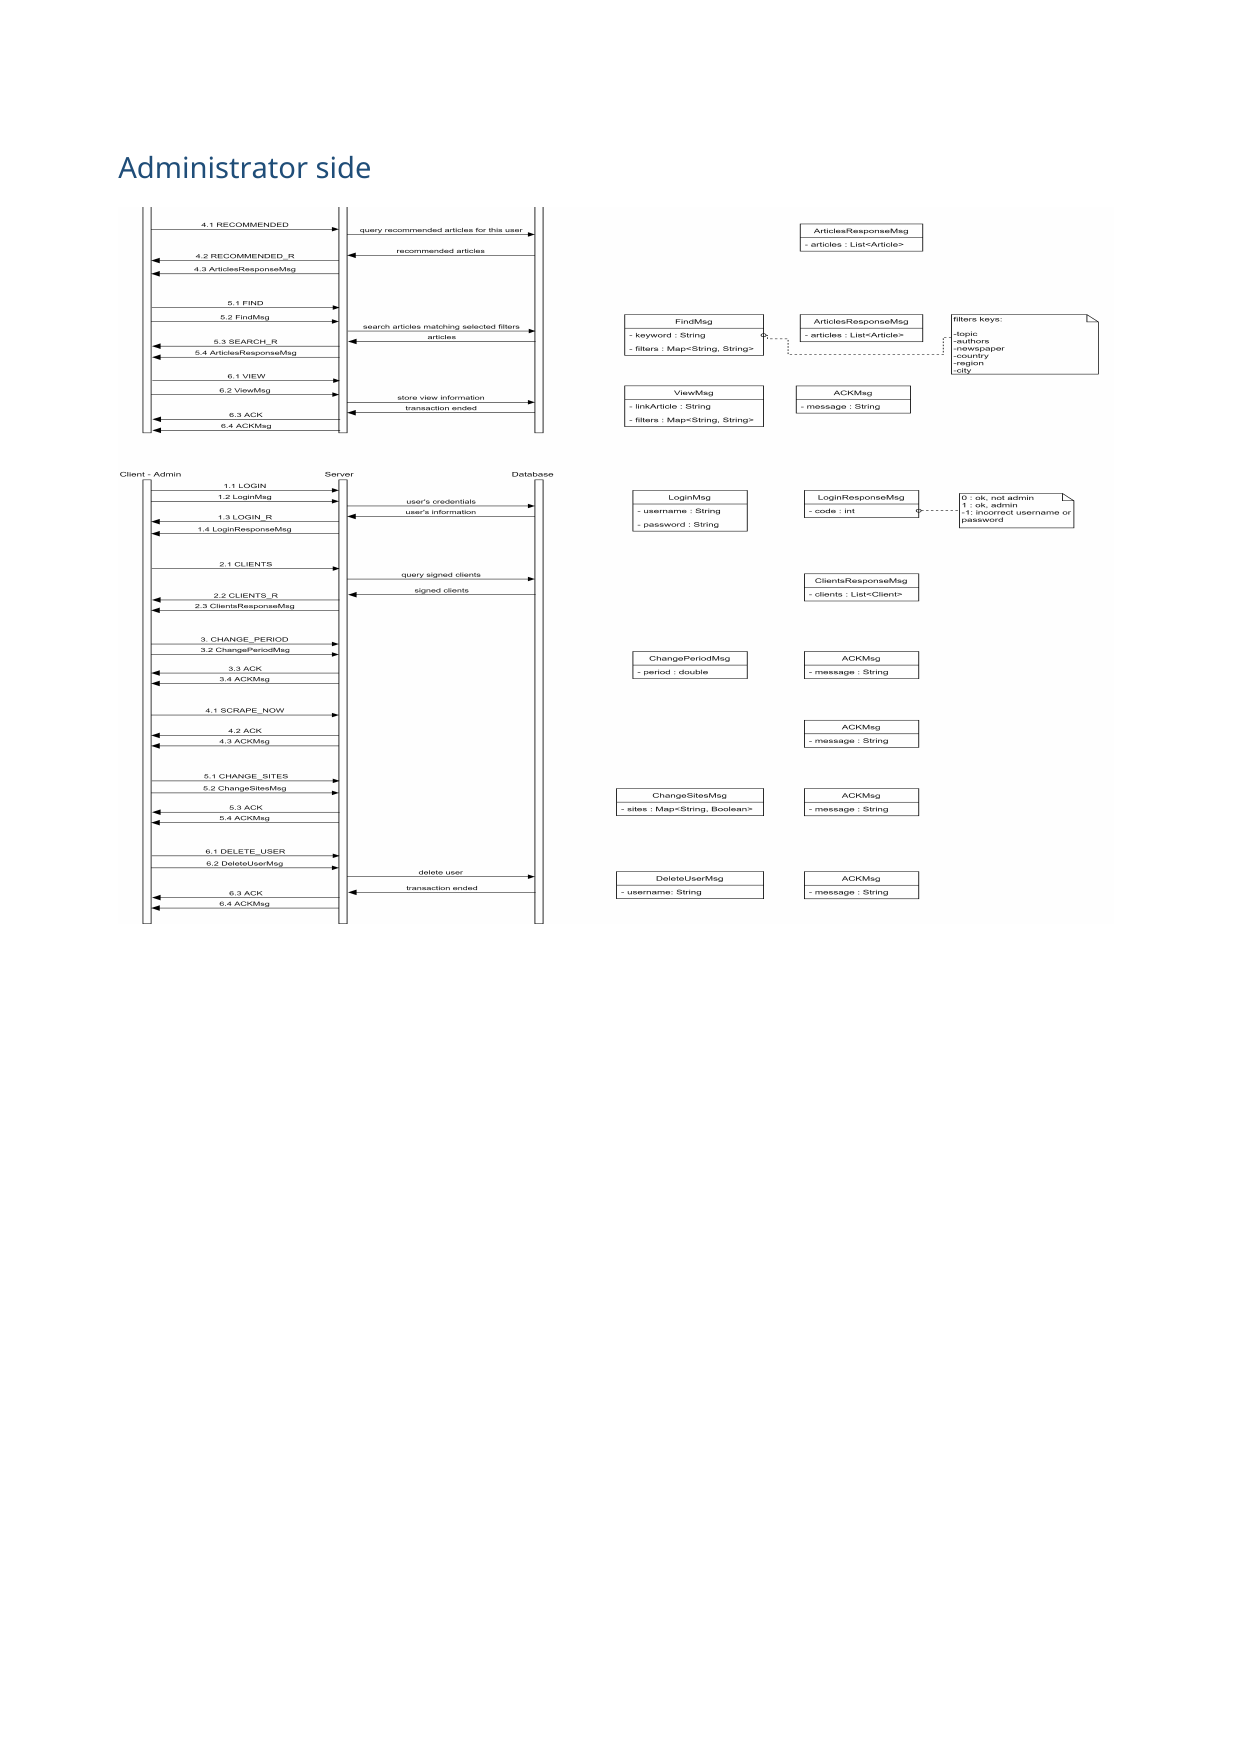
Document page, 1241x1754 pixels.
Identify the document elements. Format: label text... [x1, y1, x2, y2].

subtitle Administrator side [118, 148, 1122, 187]
picture [118, 207, 1115, 924]
